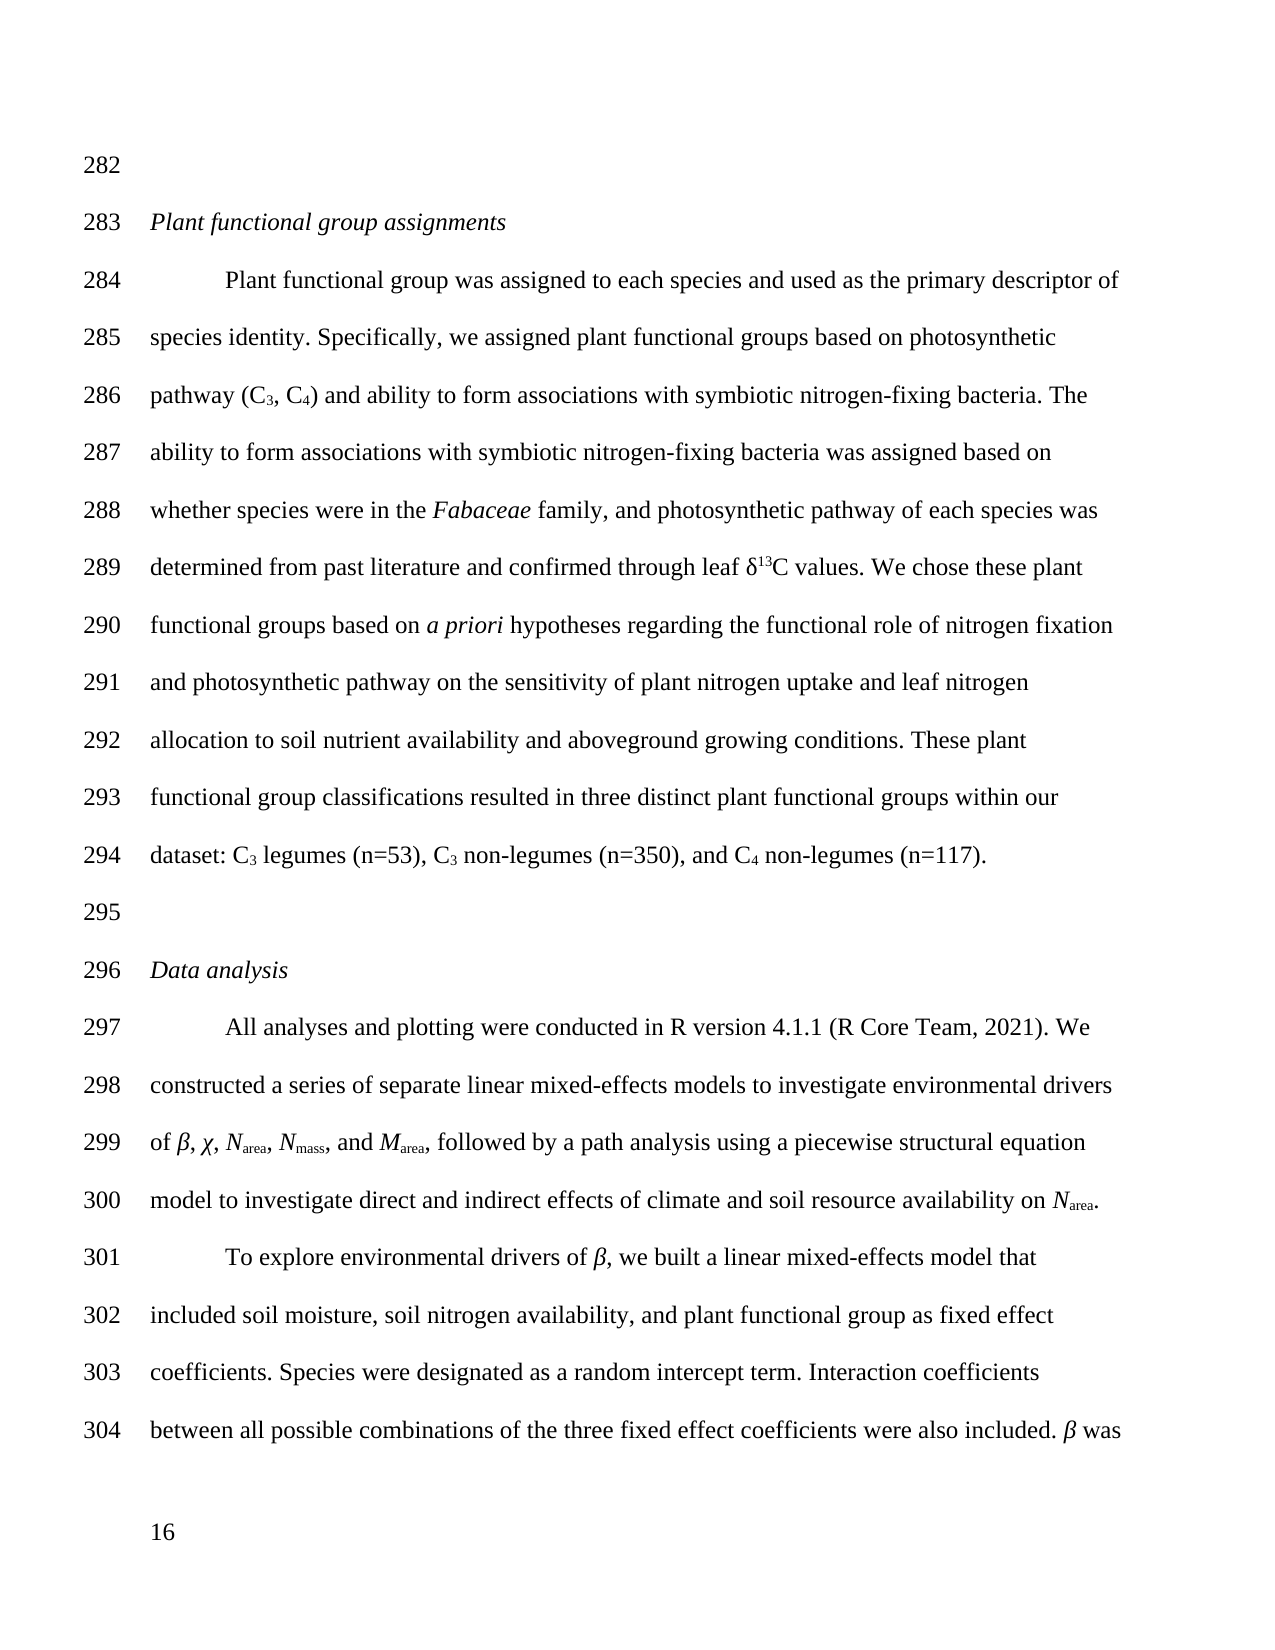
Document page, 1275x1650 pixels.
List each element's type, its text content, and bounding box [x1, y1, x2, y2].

text Plant functional group assignments [150, 207, 1125, 236]
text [150, 1242, 1125, 1444]
text Data analysis [150, 955, 1125, 984]
text All analyses and plotting were conducted in R version 4.1.1 (R Core Team, 2021). We constructed a series of separate linear mixed-effects models to investigate environmental drivers of β, χ, Narea, Nmass, and Marea, followed by a path analysis using a piecewise structural equation model to investigate direct and indirect effects of climate and soil resource availability on Narea. [150, 1012, 1125, 1214]
text Plant functional group was assigned to each species and used as the primary descriptor of species identity. Specifically, we assigned plant functional groups based on photosynthetic pathway (C3, C4) and ability to form associations with symbiotic nitrogen-fixing bacteria. The ability to form associations with symbiotic nitrogen-fixing bacteria was assigned based on whether species were in the Fabaceae family, and photosynthetic pathway of each species was determined from past literature and confirmed through leaf δ13C values. We chose these plant functional groups based on a priori hypotheses regarding the functional role of nitrogen fixation and photosynthetic pathway on the sensitivity of plant nitrogen uptake and leaf nitrogen allocation to soil nutrient availability and aboveground growing conditions. These plant functional group classifications resulted in three distinct plant functional groups within our dataset: C3 legumes (n=53), C3 non-legumes (n=350), and C4 non-legumes (n=117). [150, 265, 1125, 869]
